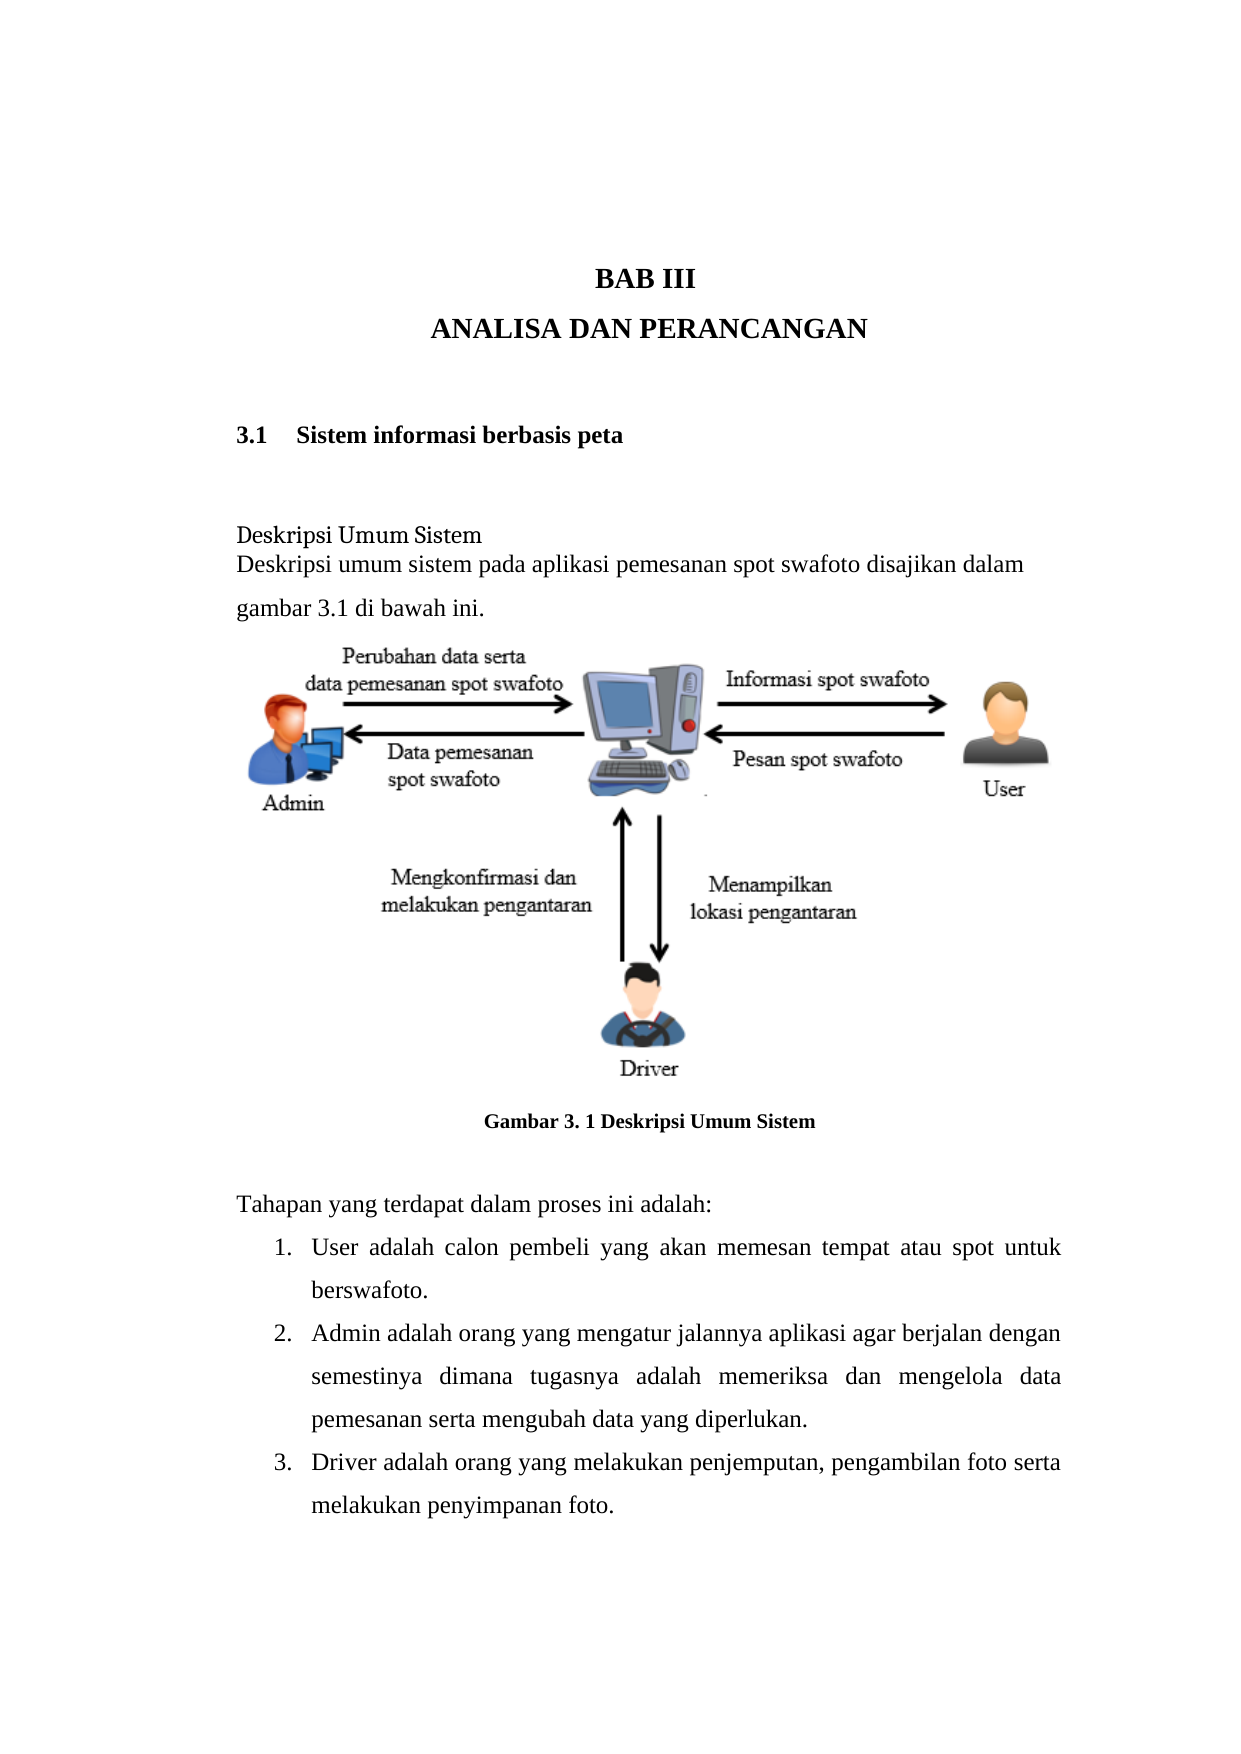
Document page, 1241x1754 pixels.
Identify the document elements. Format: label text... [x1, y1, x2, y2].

list User adalah calon pembeli yang akan memesan tempat atau spot untuk berswafoto. [274, 1232, 1062, 1304]
text Deskripsi umum sistem pada aplikasi pemesanan spot swafoto disajikan dalam gambar 3.1 di bawah ini. [236, 549, 1063, 635]
list Driver adalah orang yang melakukan penjemputan, pengambilan foto serta melakukan penyimpanan foto. [274, 1447, 1062, 1519]
subtitle Sistem informasi berbasis peta [236, 420, 1063, 448]
text Deskripsi Umum Sistem [236, 521, 1063, 549]
text Gambar 3. 1 Deskripsi Umum Sistem [236, 1109, 1063, 1133]
list Admin adalah orang yang mengatur jalannya aplikasi agar berjalan dengan semestinya dimana tugasnya adalah memeriksa dan mengelola data pemesanan serta mengubah data yang diperlukan. [274, 1318, 1062, 1433]
picture [236, 635, 1063, 1096]
text Tahapan yang terdapat dalam proses ini adalah: [236, 1189, 1062, 1217]
subtitle BAB III ANALISA DAN PERANCANGAN [236, 261, 1062, 345]
